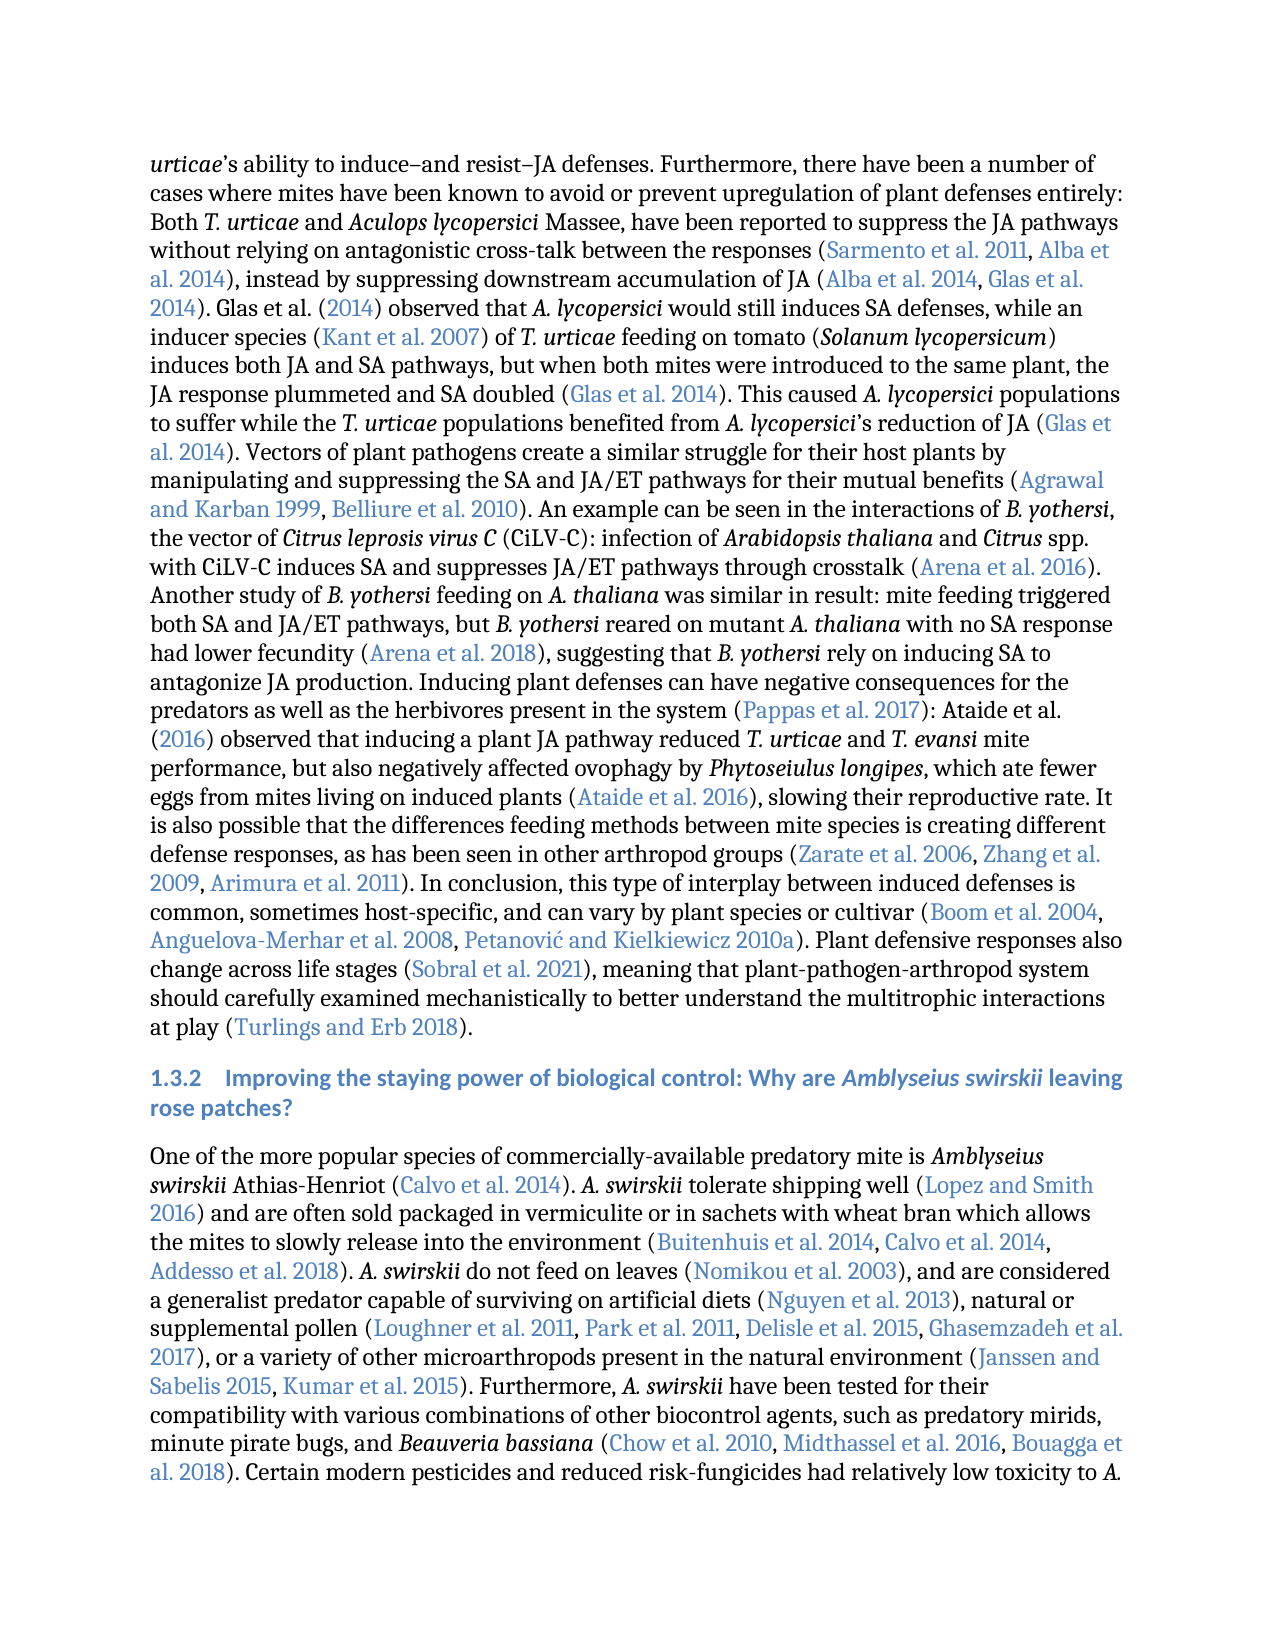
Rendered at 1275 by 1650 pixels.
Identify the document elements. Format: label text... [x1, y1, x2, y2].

subtitle 1.3.2 Improving the staying power of biological control: Why are Amblyseius swirskii leaving rose patches? [150, 1062, 1125, 1123]
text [150, 150, 1125, 1041]
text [150, 1142, 1125, 1487]
